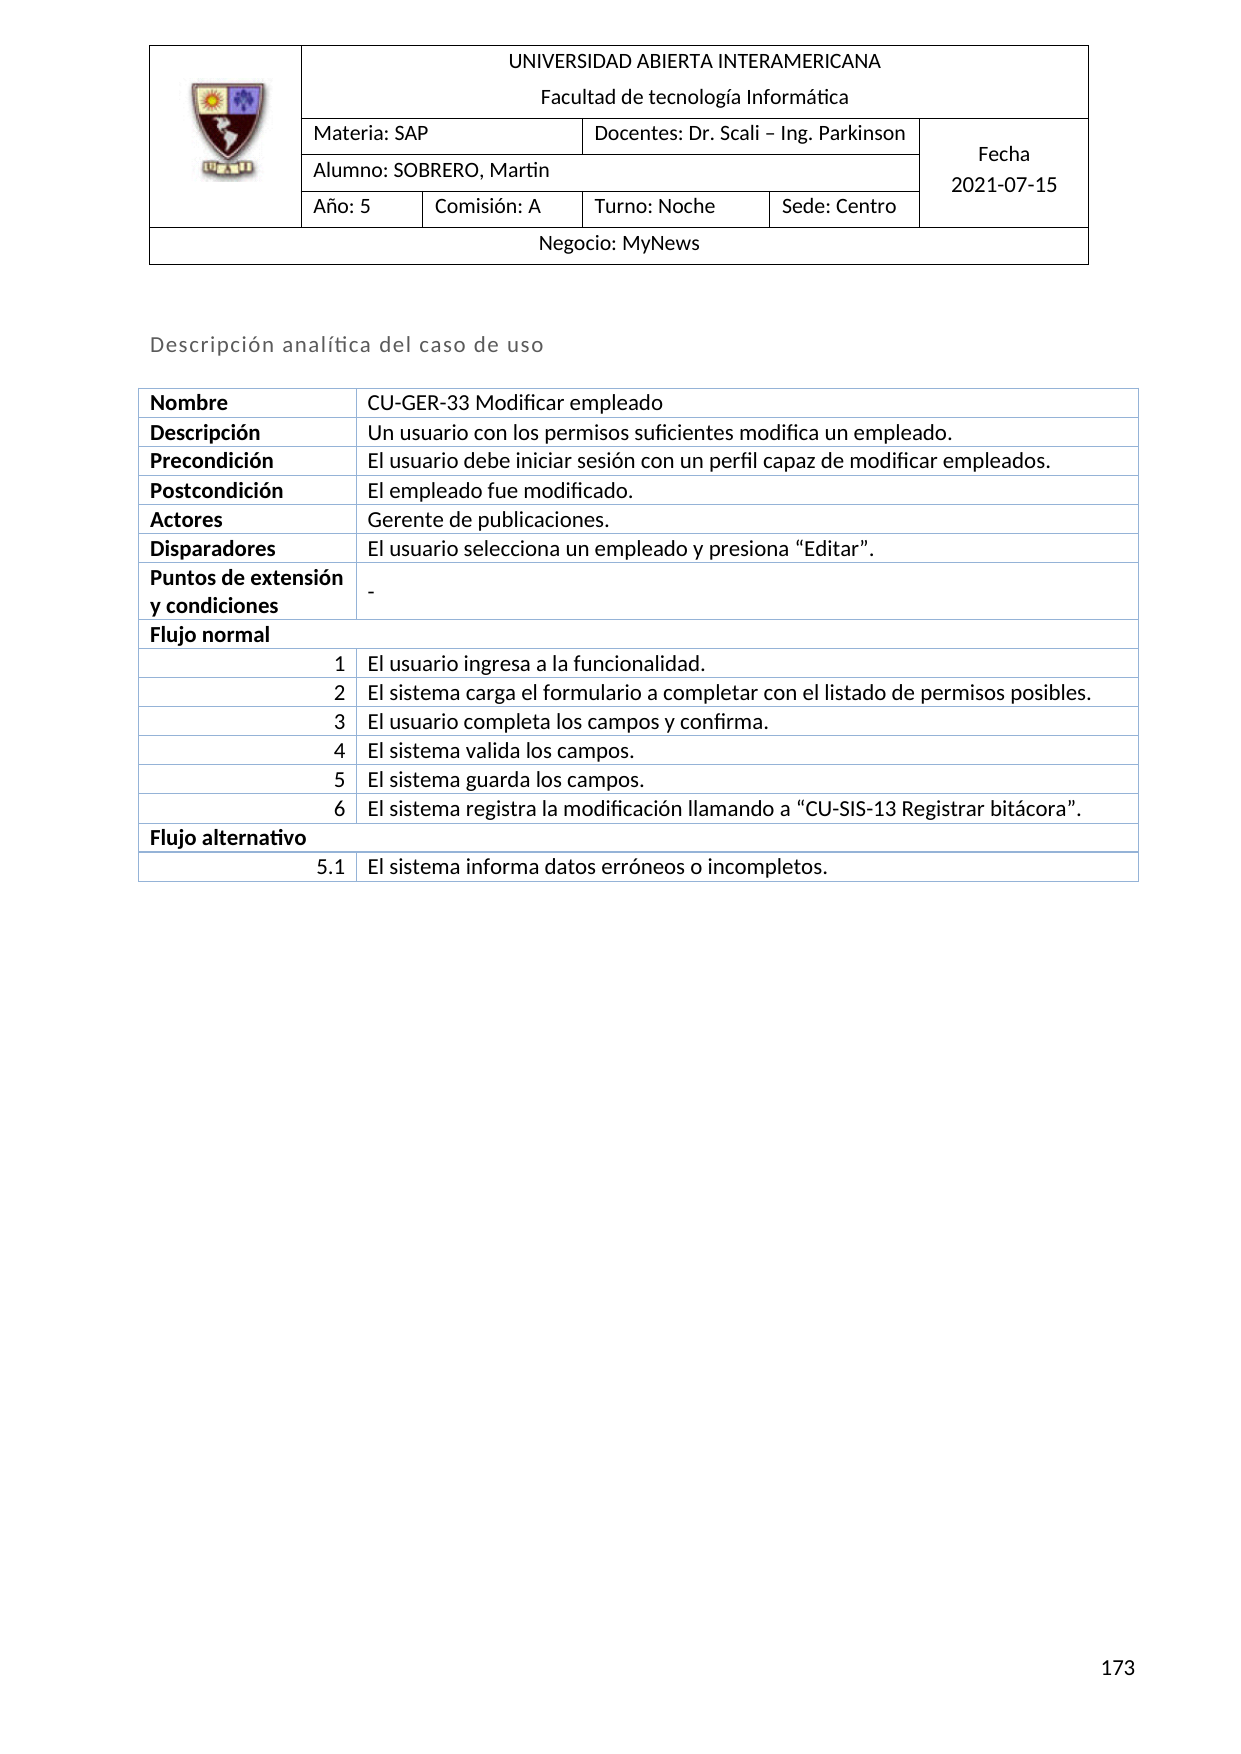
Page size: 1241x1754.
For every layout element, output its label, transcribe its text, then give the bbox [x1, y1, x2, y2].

table_cell El sistema registra la modificación llamando a “CU-SIS-13 Registrar bitácora”. [357, 794, 1138, 822]
table_cell Gerente de publicaciones. [358, 506, 1137, 532]
table_cell El sistema valida los campos. [357, 736, 1138, 764]
table_cell El sistema informa datos erróneos o incompletos. [357, 853, 1138, 881]
table_cell Un usuario con los permisos suficientes modifica un empleado. [357, 418, 1138, 446]
table_cell - [357, 563, 1138, 619]
table_cell Descripción [139, 418, 356, 446]
table_cell Postcondición [139, 476, 356, 504]
table_cell 6 [139, 794, 356, 822]
table_cell El usuario debe iniciar sesión con un perfil capaz de modificar empleados. [357, 447, 1138, 475]
table_cell 4 [139, 736, 356, 764]
table_cell Flujo normal [139, 620, 1138, 648]
table_header CU-GER-33 Modificar empleado [357, 389, 1138, 417]
table_cell 5 [139, 765, 356, 793]
table_header Nombre [139, 389, 356, 417]
table_cell El empleado fue modificado. [357, 476, 1138, 504]
table_cell El sistema guarda los campos. [357, 765, 1138, 793]
table_cell 5.1 [139, 853, 356, 881]
table_cell 1 [139, 649, 356, 677]
table_cell 2 [139, 678, 356, 706]
table_cell Flujo alternativo [139, 824, 1138, 851]
table_cell El usuario completa los campos y confirma. [357, 707, 1138, 735]
table_cell Disparadores [139, 534, 356, 562]
table_cell Actores [139, 505, 356, 533]
table_cell El usuario ingresa a la funcionalidad. [357, 649, 1138, 677]
table_cell Precondición [139, 447, 356, 475]
table_cell 3 [139, 707, 356, 735]
table_cell El usuario selecciona un empleado y presiona “Editar”. [357, 534, 1138, 562]
picture [177, 74, 278, 187]
table_cell Puntos de extensión y condiciones [139, 563, 356, 619]
subtitle Descripción analítica del caso de uso [150, 330, 1135, 358]
table_cell El sistema carga el formulario a completar con el listado de permisos posibles. [357, 678, 1138, 706]
